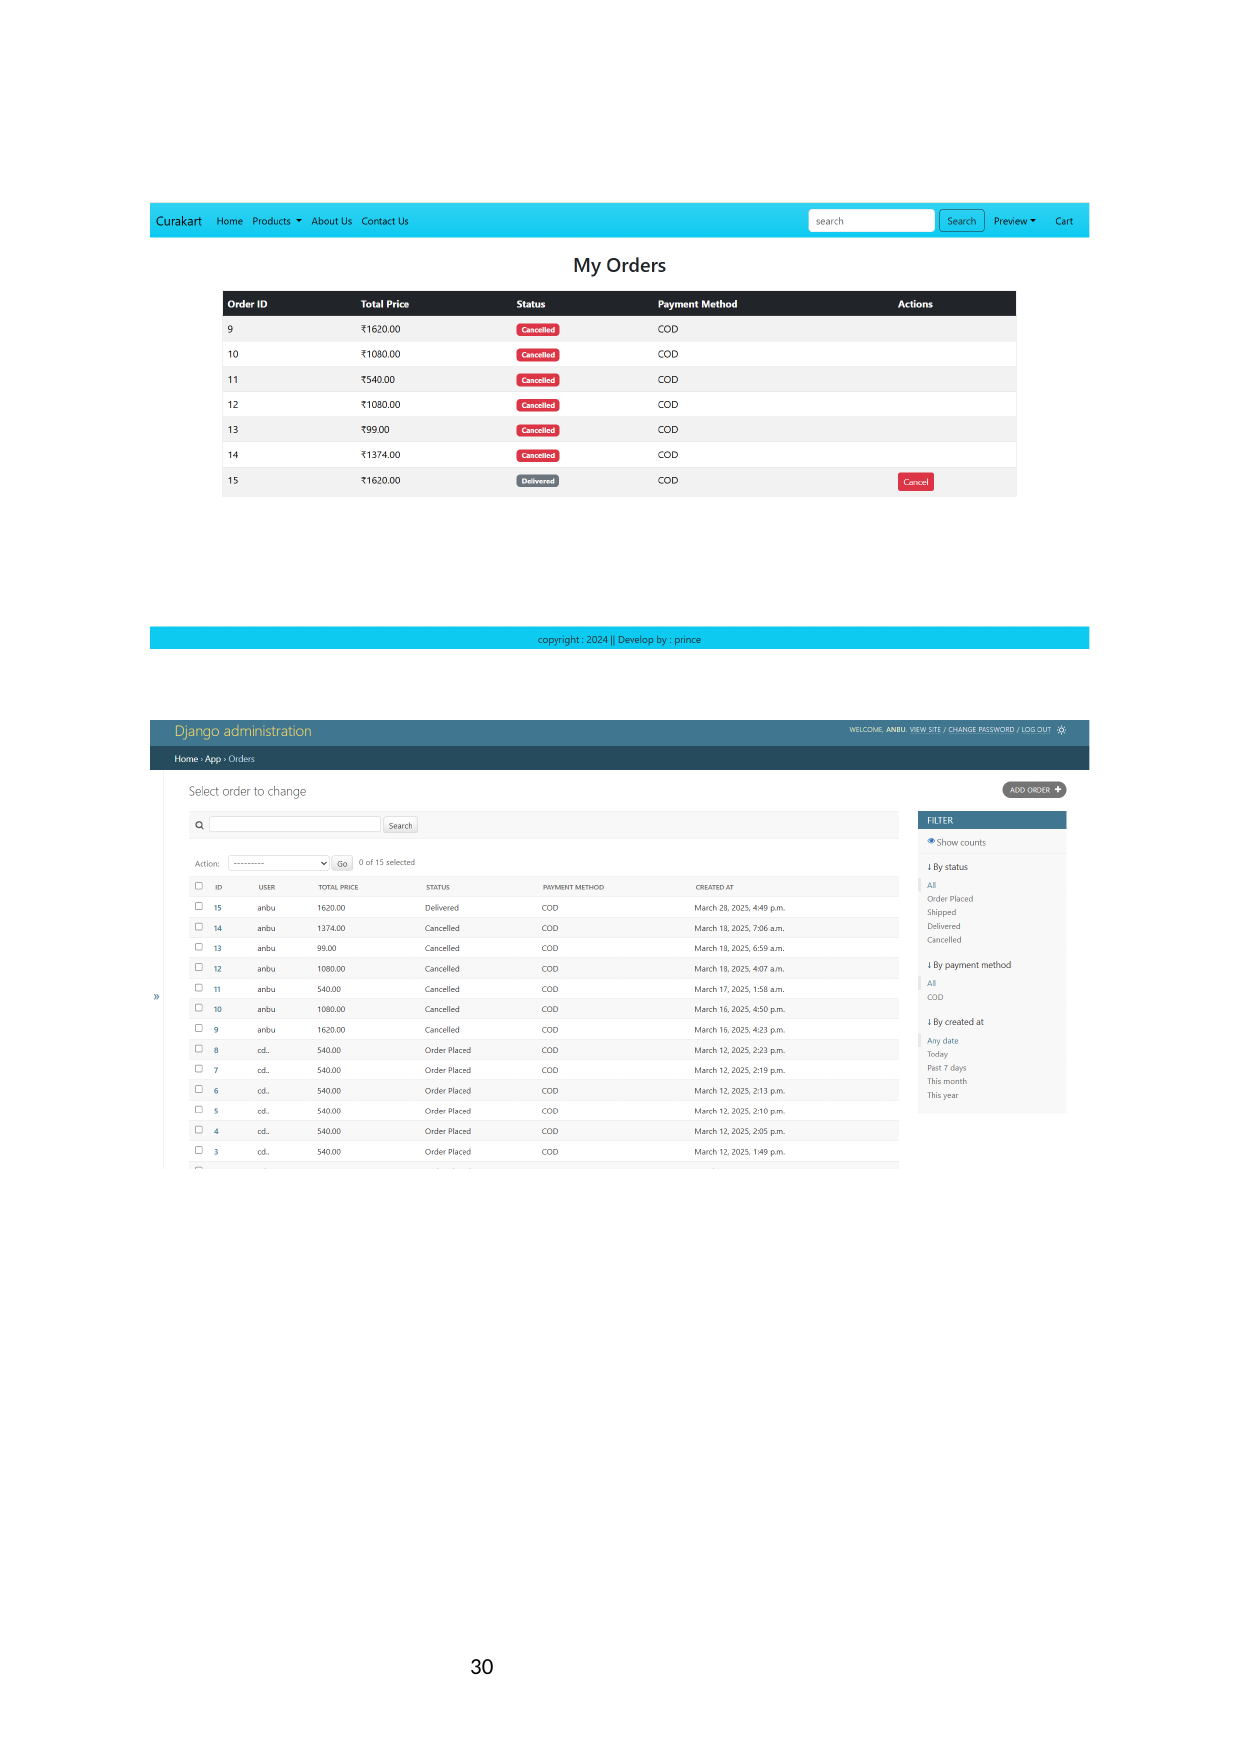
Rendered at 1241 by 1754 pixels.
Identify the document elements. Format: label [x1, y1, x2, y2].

picture [150, 202, 1090, 649]
picture [150, 720, 1090, 1169]
